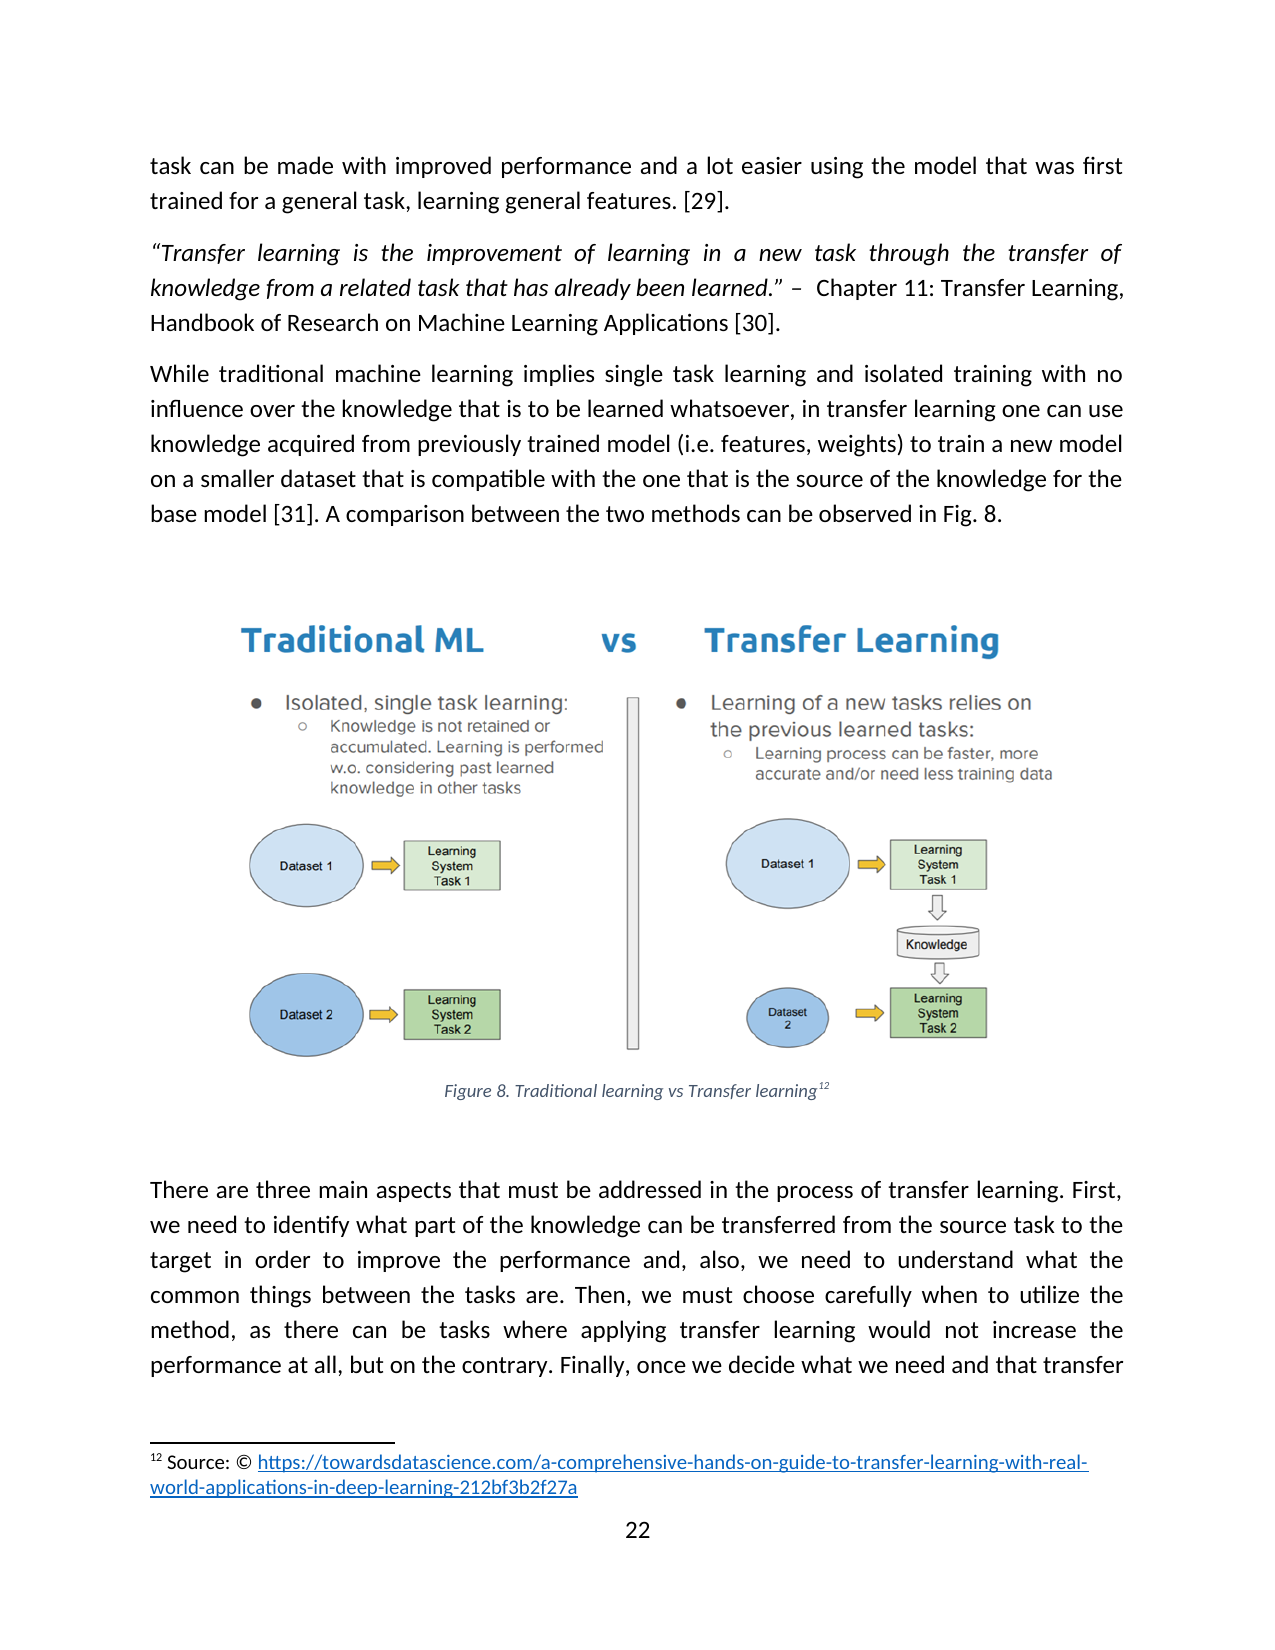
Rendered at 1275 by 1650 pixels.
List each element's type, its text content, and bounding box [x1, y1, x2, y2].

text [150, 1174, 1125, 1380]
text While traditional machine learning implies single task learning and isolated training with no influence over the knowledge that is to be learned whatsoever, in transfer learning one can use knowledge acquired from previously trained model (i.e. features, weights) to train a new model on a smaller dataset that is compatible with the one that is the source of the knowledge for the base model [31]. A comparison between the two methods can be observed in Fig. 8. [150, 358, 1125, 529]
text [150, 150, 1125, 216]
text “Transfer learning is the improvement of learning in a new task through the transfer of knowledge from a related task that has already been learned.” – Chapter 11: Transfer Learning, Handbook of Research on Machine Learning Applications [30]. [150, 237, 1125, 337]
picture [214, 601, 1061, 1058]
